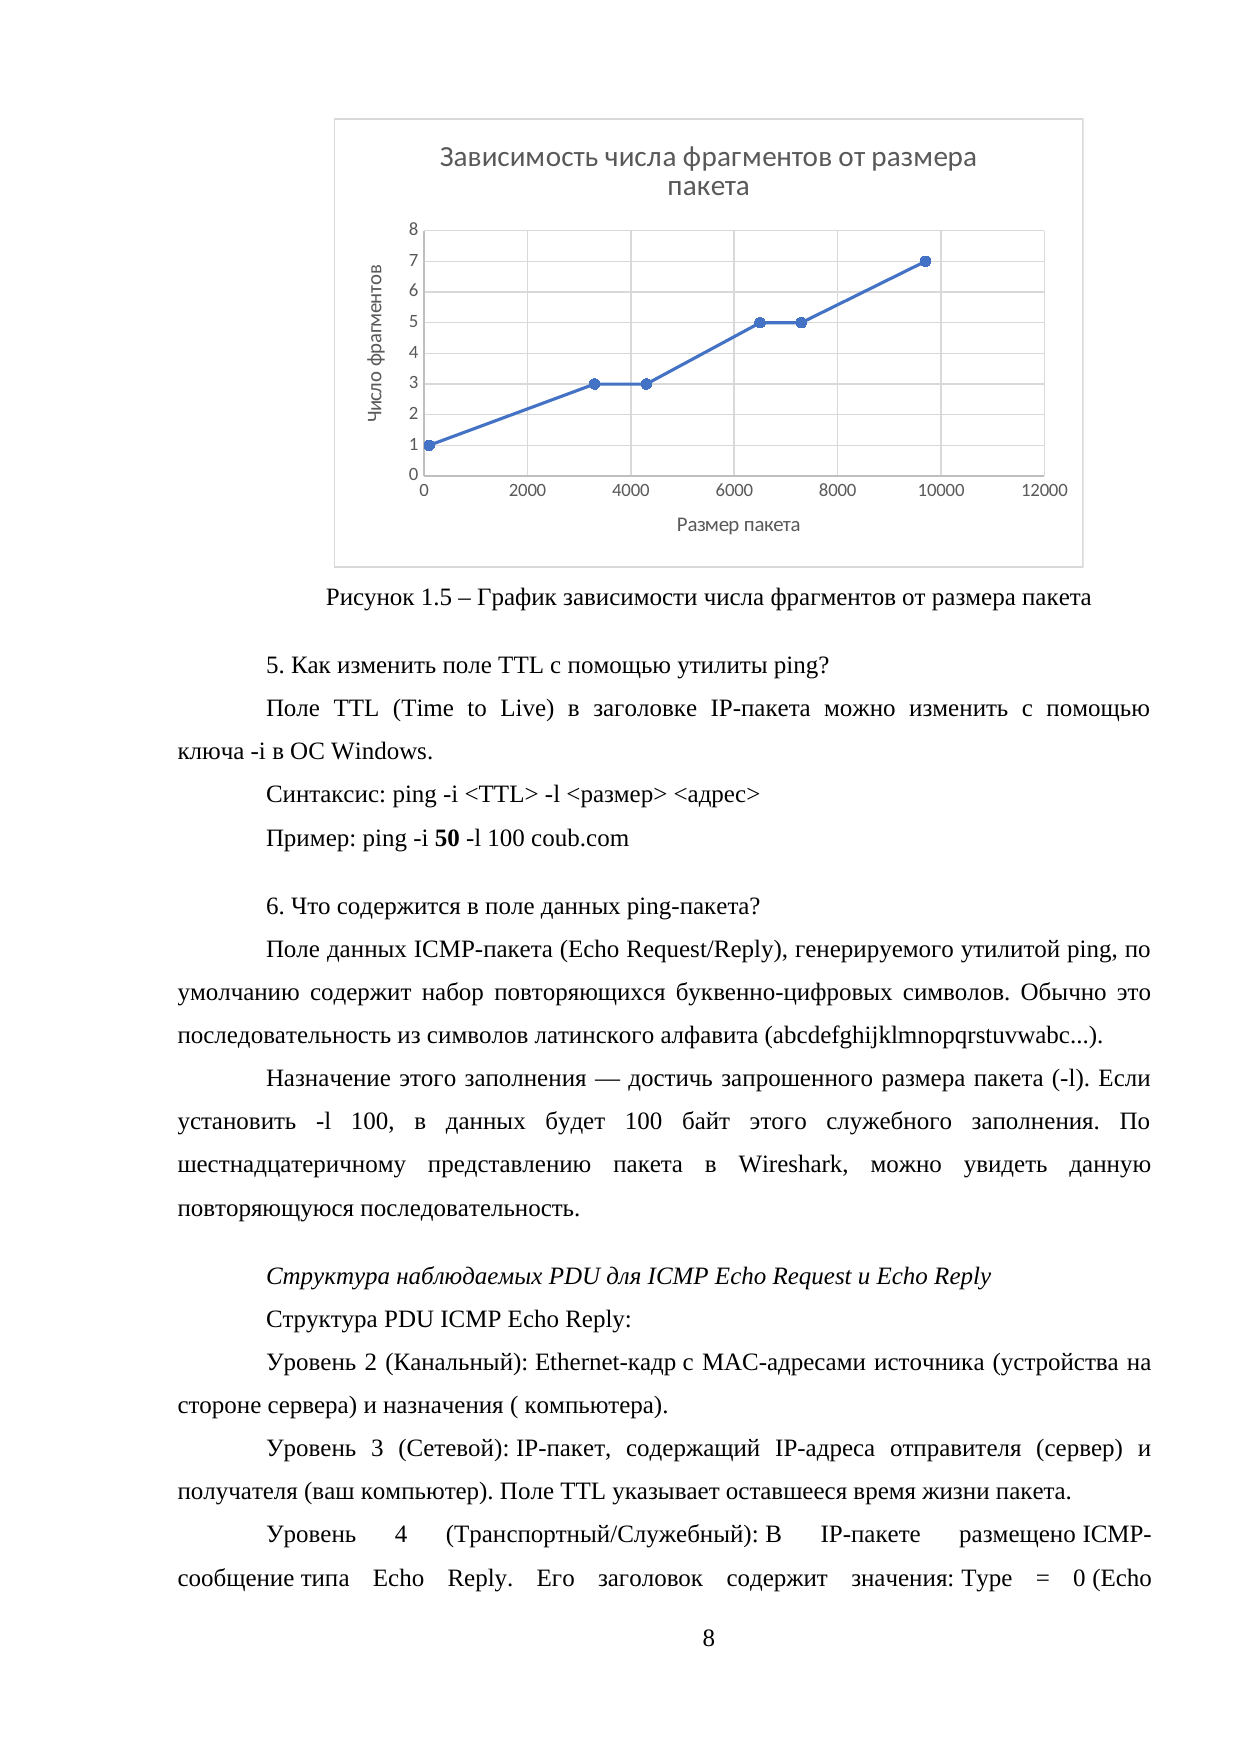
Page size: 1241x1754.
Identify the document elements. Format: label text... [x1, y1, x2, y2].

text Назначение этого заполнения — достичь запрошенного размера пакета (-l). Если установить -l 100, в данных будет 100 байт этого служебного заполнения. По шестнадцатеричному представлению пакета в Wireshark, можно увидеть данную повторяющуюся последовательность. [177, 1063, 1152, 1221]
text Поле данных ICMP-пакета (Echo Request/Reply), генерируемого утилитой ping, по умолчанию содержит набор повторяющихся буквенно-цифровых символов. Обычно это последовательность из символов латинского алфавита (abcdefghijklmnopqrstuvwabc...). [177, 934, 1152, 1049]
text Пример: ping -i 50 -l 100 coub.com [177, 823, 1152, 851]
text 6. Что содержится в поле данных ping-пакета? [177, 891, 1152, 919]
text Синтаксис: ping -i <TTL> -l <размер> <адрес> [177, 779, 1152, 808]
text Поле TTL (Time to Live) в заголовке IP-пакета можно изменить с помощью ключа -i в ОС Windows. [177, 693, 1152, 765]
text Уровень 3 (Сетевой): IP-пакет, содержащий IP-адреса отправителя (сервер) и получателя (ваш компьютер). Поле TTL указывает оставшееся время жизни пакета. [177, 1433, 1152, 1505]
text Структура наблюдаемых PDU для ICMP Echo Request и Echo Reply [177, 1261, 1152, 1289]
text Уровень 2 (Канальный): Ethernet-кадр с MAC-адресами источника (устройства на стороне сервера) и назначения ( компьютера). [177, 1347, 1152, 1419]
text Структура PDU ICMP Echo Reply: [177, 1304, 1152, 1333]
text Рисунок 1.5 – График зависимости числа фрагментов от размера пакета [177, 582, 1152, 611]
text 5. Как изменить поле TTL с помощью утилиты ping? [177, 650, 1152, 679]
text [177, 1519, 1152, 1591]
